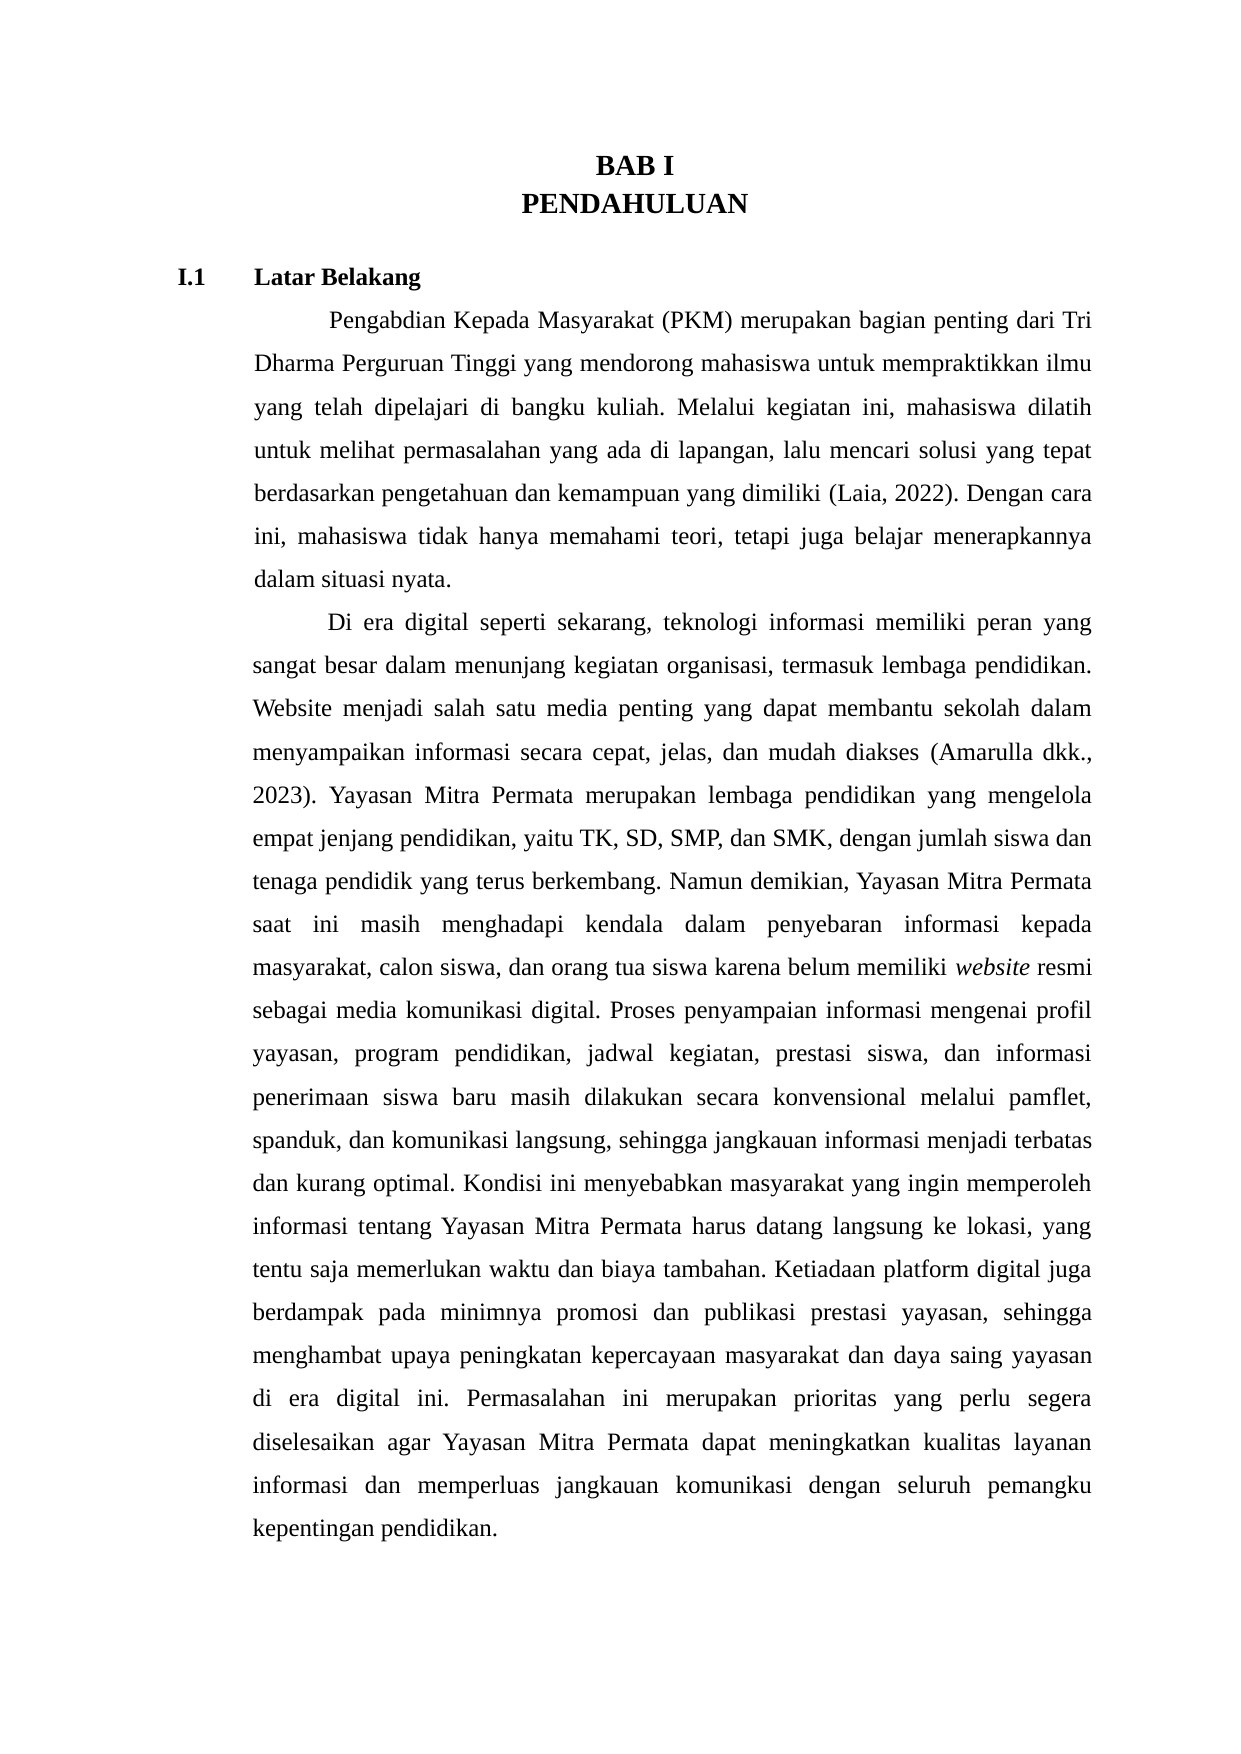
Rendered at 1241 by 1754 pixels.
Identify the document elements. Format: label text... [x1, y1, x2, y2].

text Pengabdian Kepada Masyarakat (PKM) merupakan bagian penting dari Tri Dharma Perguruan Tinggi yang mendorong mahasiswa untuk mempraktikkan ilmu yang telah dipelajari di bangku kuliah. Melalui kegiatan ini, mahasiswa dilatih untuk melihat permasalahan yang ada di lapangan, lalu mencari solusi yang tepat berdasarkan pengetahuan dan kemampuan yang dimiliki . Dengan cara ini, mahasiswa tidak hanya memahami teori, tetapi juga belajar menerapkannya dalam situasi nyata. [254, 305, 1092, 593]
text Di era digital seperti sekarang, teknologi informasi memiliki peran yang sangat besar dalam menunjang kegiatan organisasi, termasuk lembaga pendidikan. Website menjadi salah satu media penting yang dapat membantu sekolah dalam menyampaikan informasi secara cepat, jelas, dan mudah diakses . Yayasan Mitra Permata merupakan lembaga pendidikan yang mengelola empat jenjang pendidikan, yaitu TK, SD, SMP, dan SMK, dengan jumlah siswa dan tenaga pendidik yang terus berkembang. Namun demikian, Yayasan Mitra Permata saat ini masih menghadapi kendala dalam penyebaran informasi kepada masyarakat, calon siswa, dan orang tua siswa karena belum memiliki website resmi sebagai media komunikasi digital. Proses penyampaian informasi mengenai profil yayasan, program pendidikan, jadwal kegiatan, prestasi siswa, dan informasi penerimaan siswa baru masih dilakukan secara konvensional melalui pamflet, spanduk, dan komunikasi langsung, sehingga jangkauan informasi menjadi terbatas dan kurang optimal. Kondisi ini menyebabkan masyarakat yang ingin memperoleh informasi tentang Yayasan Mitra Permata harus datang langsung ke lokasi, yang tentu saja memerlukan waktu dan biaya tambahan. Ketiadaan platform digital juga berdampak pada minimnya promosi dan publikasi prestasi yayasan, sehingga menghambat upaya peningkatan kepercayaan masyarakat dan daya saing yayasan di era digital ini. Permasalahan ini merupakan prioritas yang perlu segera diselesaikan agar Yayasan Mitra Permata dapat meningkatkan kualitas layanan informasi dan memperluas jangkauan komunikasi dengan seluruh pemangku kepentingan pendidikan. [252, 607, 1092, 1542]
subtitle PENDAHULUAN [177, 148, 1092, 220]
subtitle Latar Belakang [177, 262, 1092, 291]
